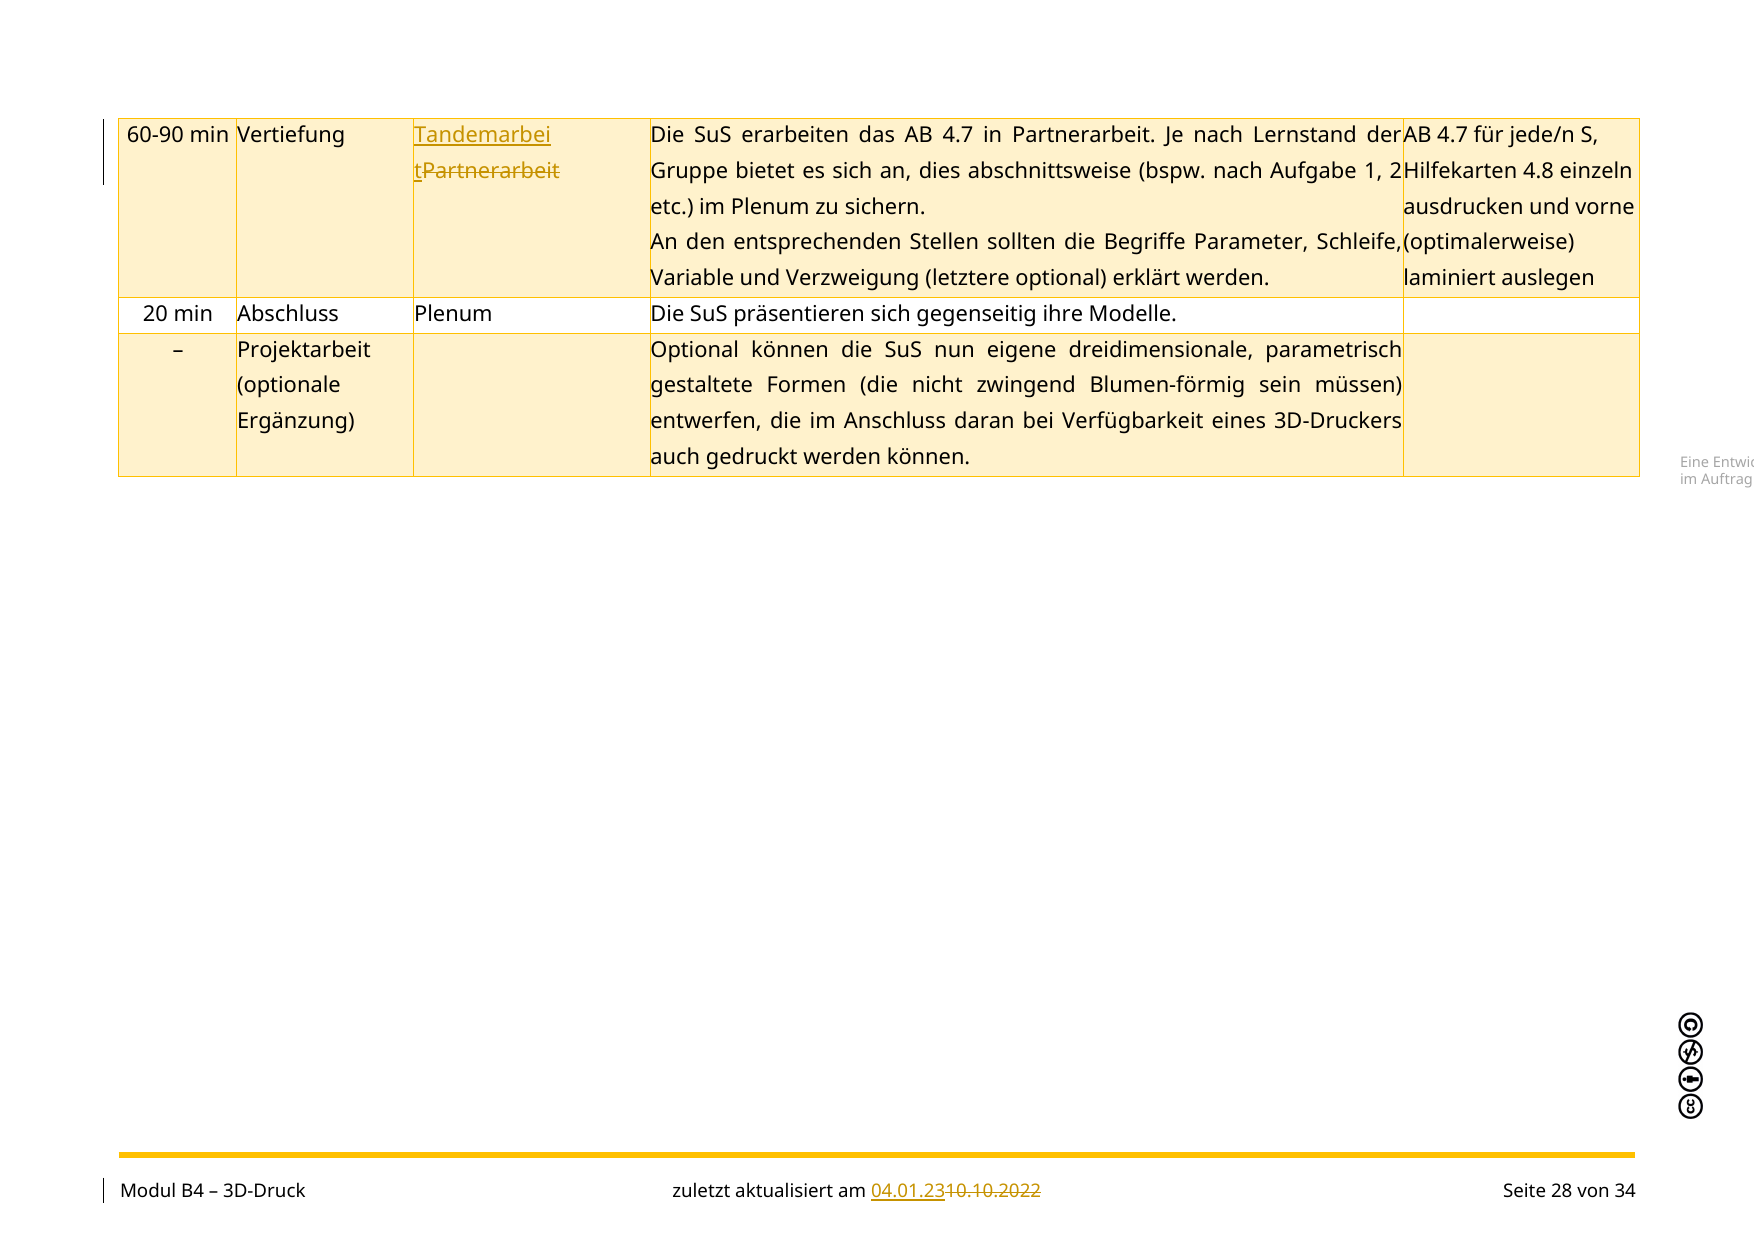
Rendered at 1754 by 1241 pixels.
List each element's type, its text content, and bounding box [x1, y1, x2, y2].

table_cell 60-90 min [119, 119, 236, 297]
table_cell Plenum [414, 298, 650, 333]
table_cell Abschluss [237, 298, 413, 333]
picture [1679, 1013, 1703, 1119]
table_cell [1404, 298, 1639, 333]
table_cell Vertiefung [237, 119, 413, 297]
table_cell AB 4.7 für jede/n S, Hilfekarten 4.8 einzeln ausdrucken und vorne (optimalerweise) laminiert auslegen [1404, 119, 1639, 297]
table_cell Die SuS erarbeiten das AB 4.7 in Partnerarbeit. Je nach Lernstand der Gruppe bietet es sich an, dies abschnittsweise (bspw. nach Aufgabe 1, 2 etc.) im Plenum zu sichern. An den entsprechenden Stellen sollten die Begriffe Parameter, Schleife, Variable und Verzweigung (letztere optional) erklärt werden. [651, 119, 1403, 297]
table_cell – [119, 334, 236, 476]
table_cell 20 min [119, 298, 236, 333]
table_cell [414, 334, 650, 476]
table_cell Optional können die SuS nun eigene dreidimensionale, parametrisch gestaltete Formen (die nicht zwingend Blumen-förmig sein müssen) entwerfen, die im Anschluss daran bei Verfügbarkeit eines 3D-Druckers auch gedruckt werden können. [651, 334, 1403, 476]
table_cell Projektarbeit (optionale Ergänzung) [237, 334, 413, 476]
table_cell [1404, 334, 1639, 476]
table_cell [414, 119, 650, 297]
table_cell Die SuS präsentieren sich gegenseitig ihre Modelle. [651, 298, 1403, 333]
